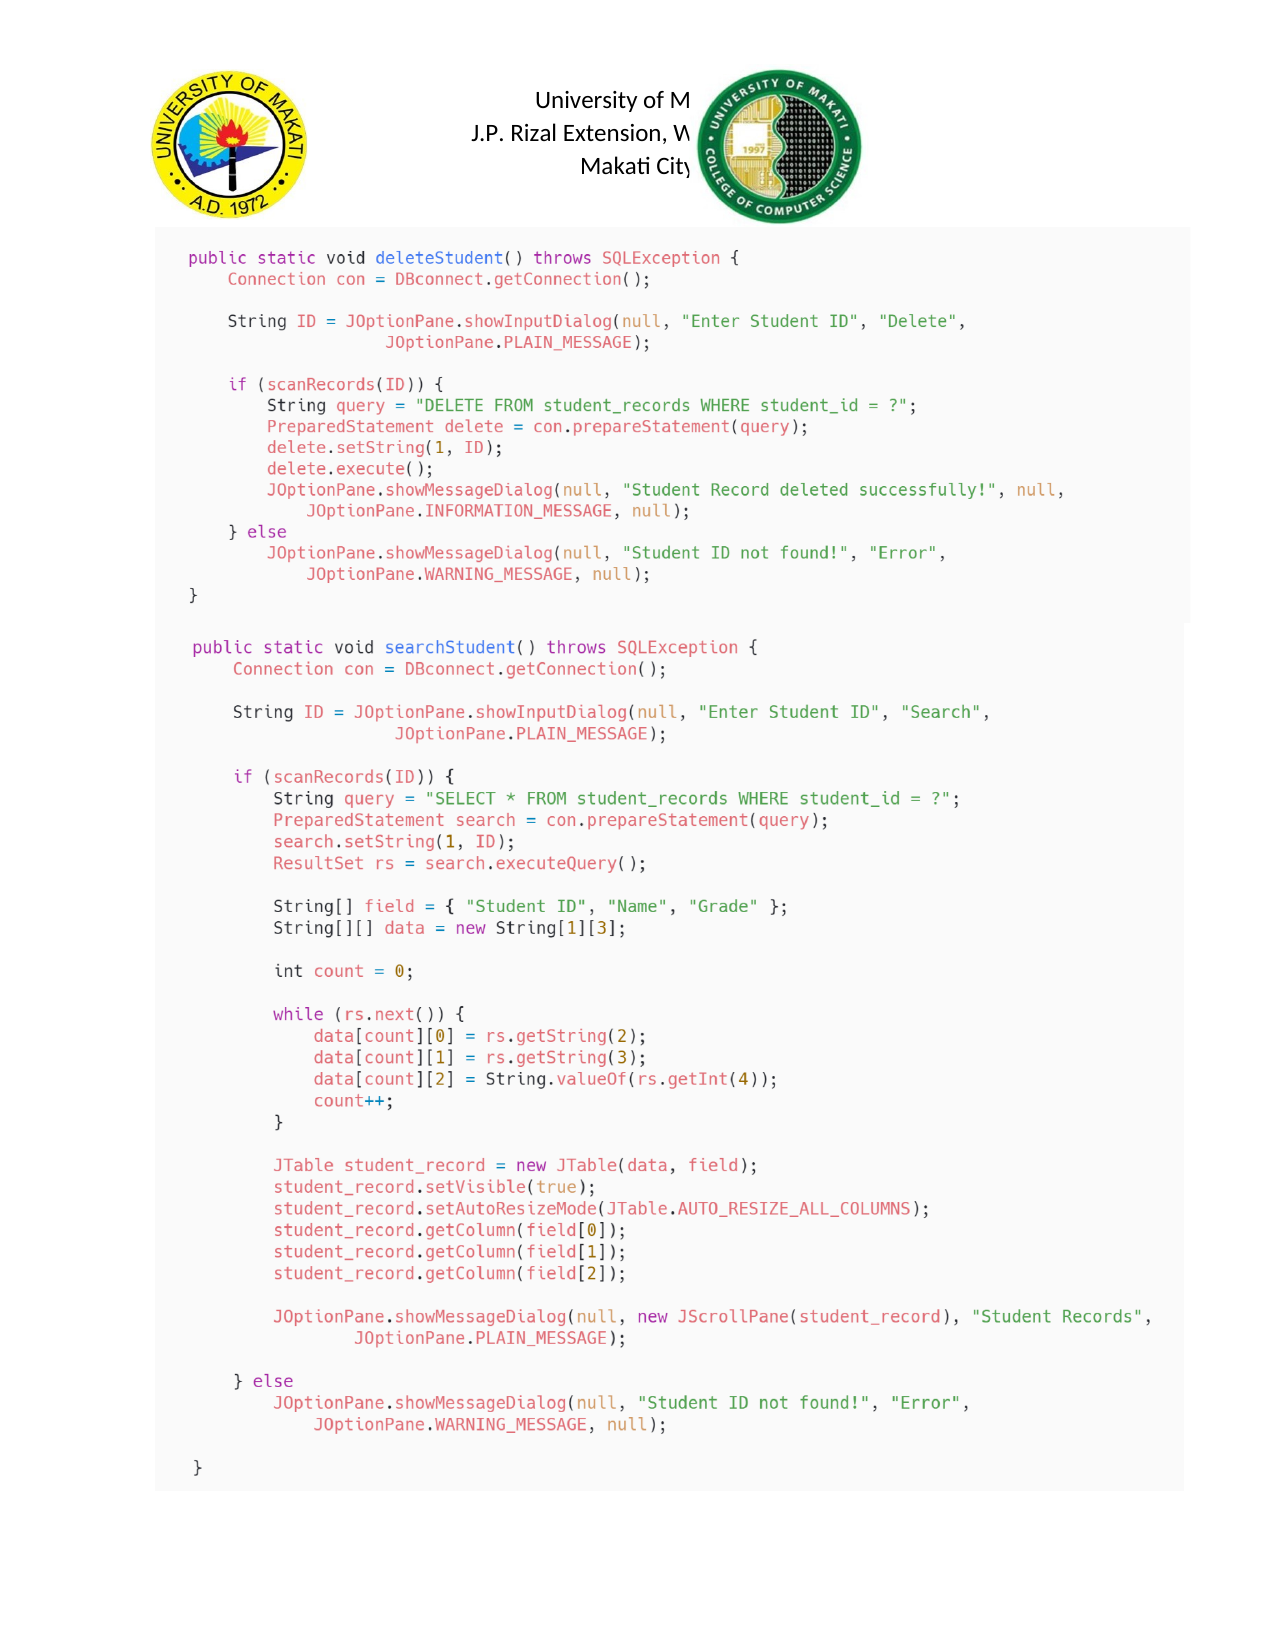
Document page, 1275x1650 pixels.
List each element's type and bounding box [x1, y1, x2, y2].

picture [155, 64, 1191, 1491]
picture [150, 69, 308, 220]
